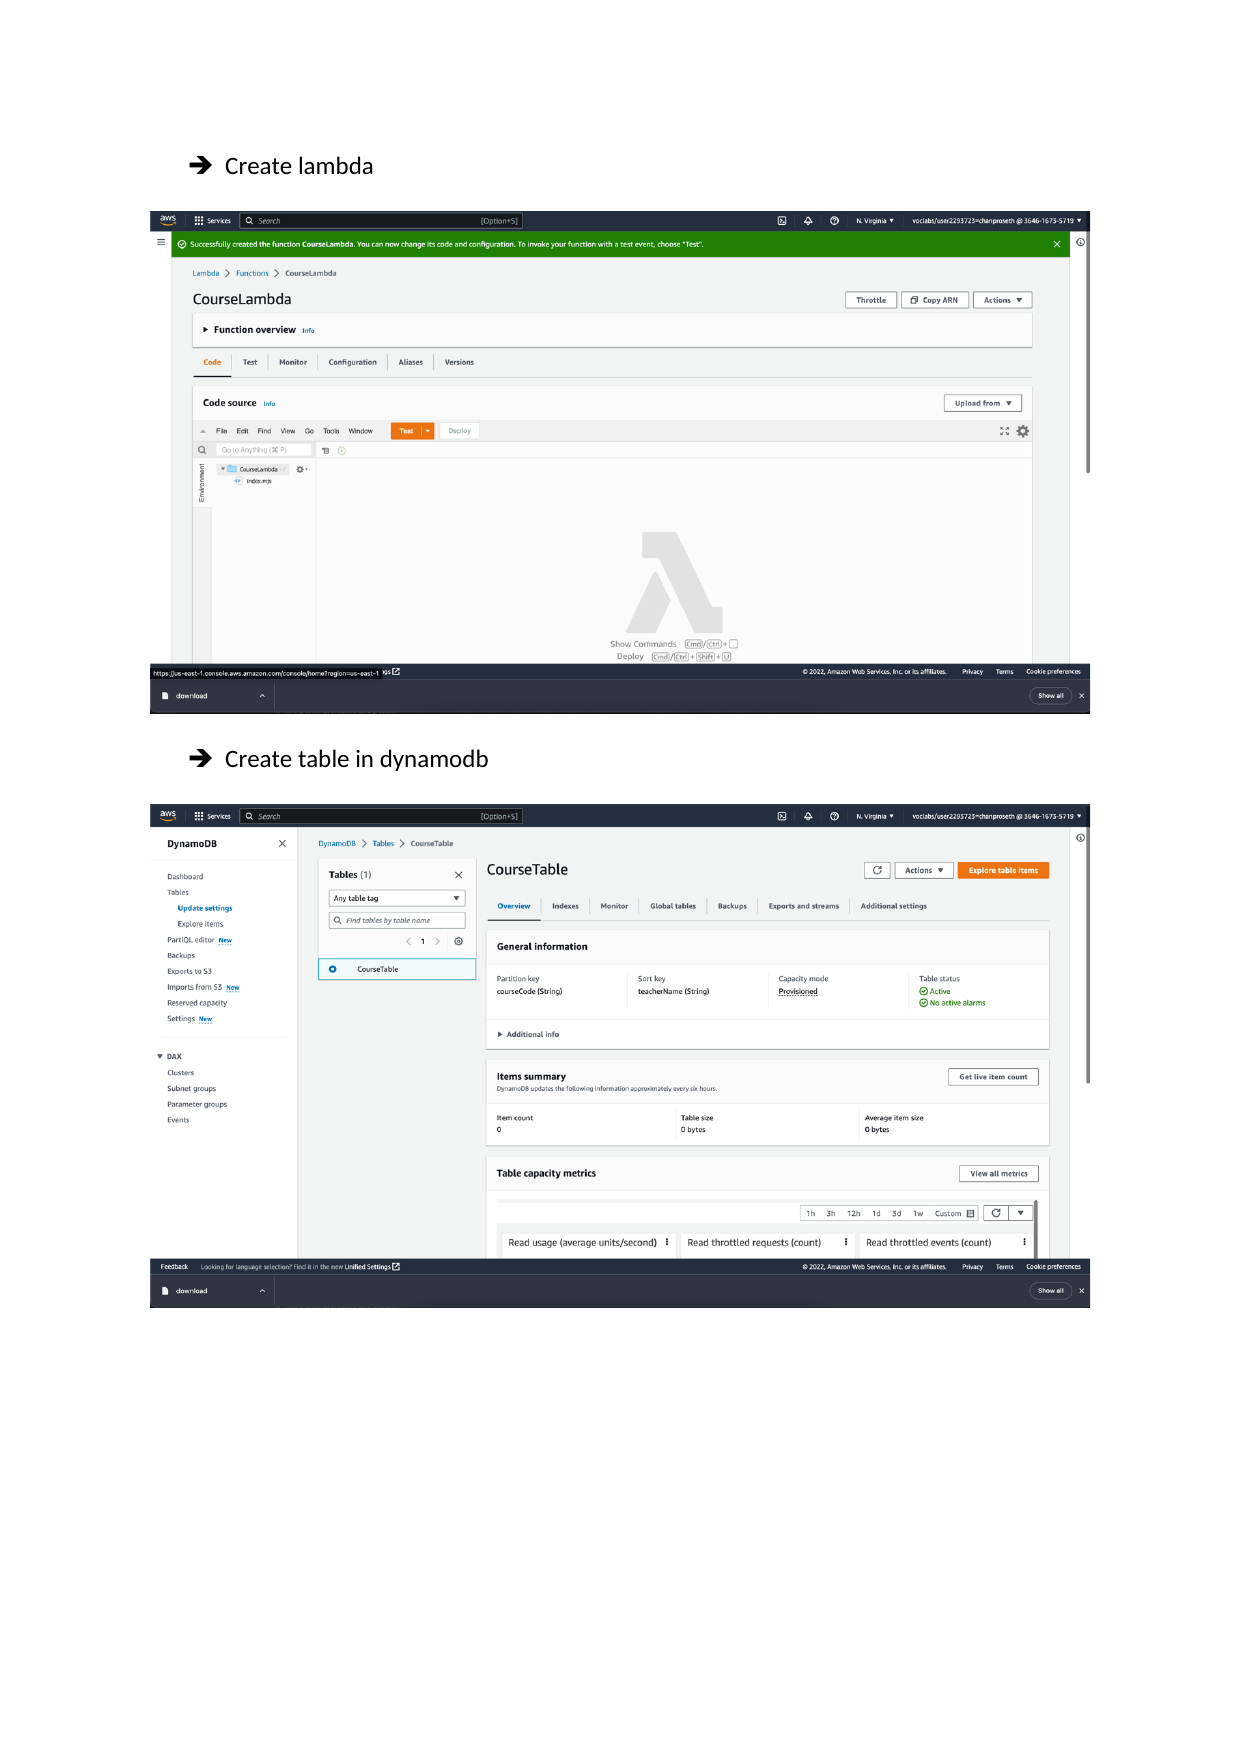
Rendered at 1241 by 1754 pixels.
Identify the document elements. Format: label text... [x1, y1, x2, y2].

list Create lambda [187, 150, 1090, 181]
picture [150, 211, 1091, 714]
list Create table in dynamodb [187, 744, 1090, 774]
picture [150, 804, 1091, 1308]
